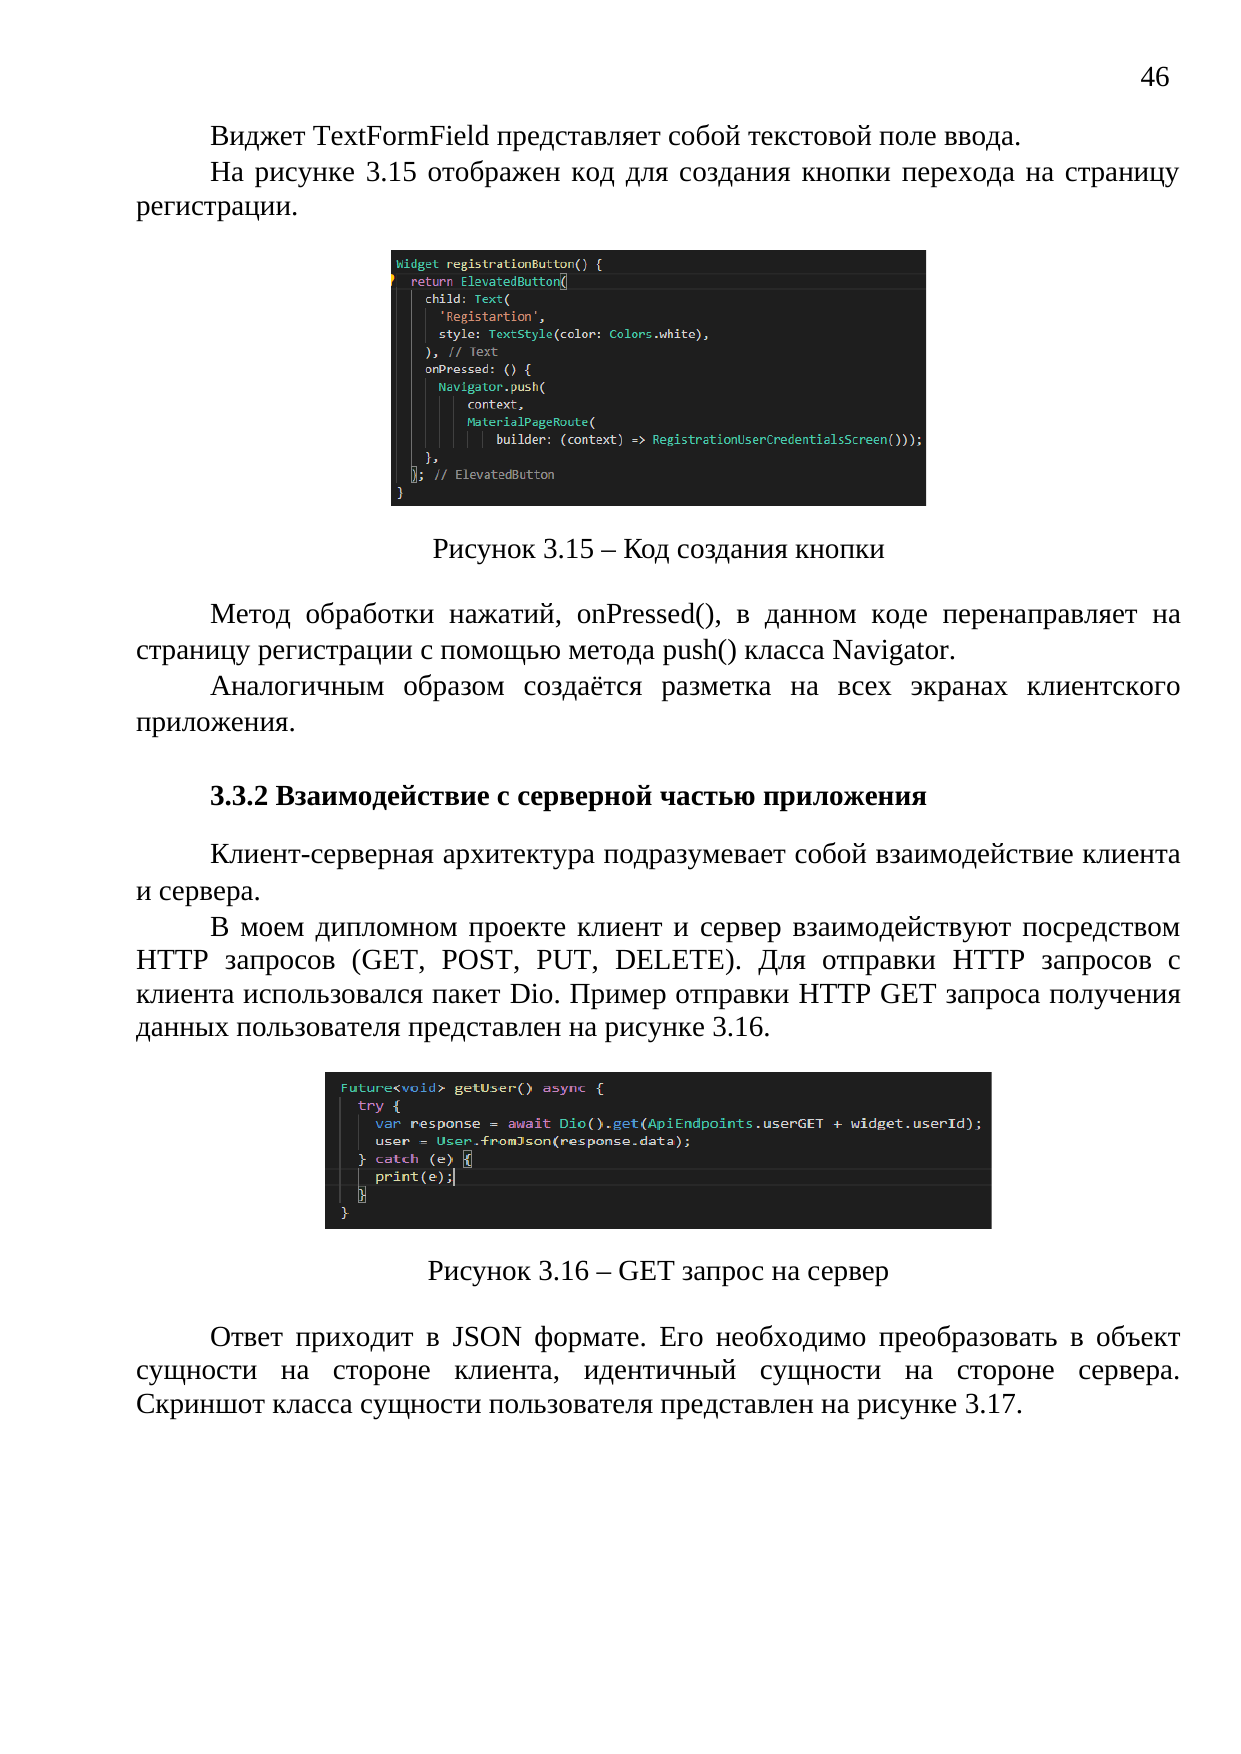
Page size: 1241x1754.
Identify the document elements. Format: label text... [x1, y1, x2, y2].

text Ответ приходит в JSON формате. Его необходимо преобразовать в объект сущности на стороне клиента, идентичный сущности на стороне сервера. Скриншот класса сущности пользователя представлен на рисунке 3.17. [136, 1319, 1181, 1419]
text Виджет TextFormField представляет собой текстовой поле ввода. [136, 118, 1181, 152]
picture [391, 250, 927, 506]
picture [325, 1072, 992, 1229]
title Рисунок 3.15 – Код создания кнопки [136, 531, 1181, 564]
text На рисунке 3.15 отображен код для создания кнопки перехода на страницу регистрации. [136, 154, 1181, 221]
text Клиент-серверная архитектура подразумевает собой взаимодействие клиента и сервера. [136, 837, 1181, 906]
text 3.3.2 Взаимодействие с серверной частью приложения [136, 778, 1181, 812]
text Аналогичным образом создаётся разметка на всех экранах клиентского приложения. [136, 668, 1181, 738]
text Метод обработки нажатий, onPressed(), в данном коде перенаправляет на страницу регистрации с помощью метода push() класса Navigator. [136, 596, 1181, 666]
title Рисунок 3.16 – GET запрос на сервер [136, 1253, 1181, 1287]
text В моем дипломном проекте клиент и сервер взаимодействуют посредством HTTP запросов (GET, POST, PUT, DELETE). Для отправки HTTP запросов с клиента использовался пакет Dio. Пример отправки HTTP GET запроса получения данных пользователя представлен на рисунке 3.16. [136, 909, 1181, 1043]
